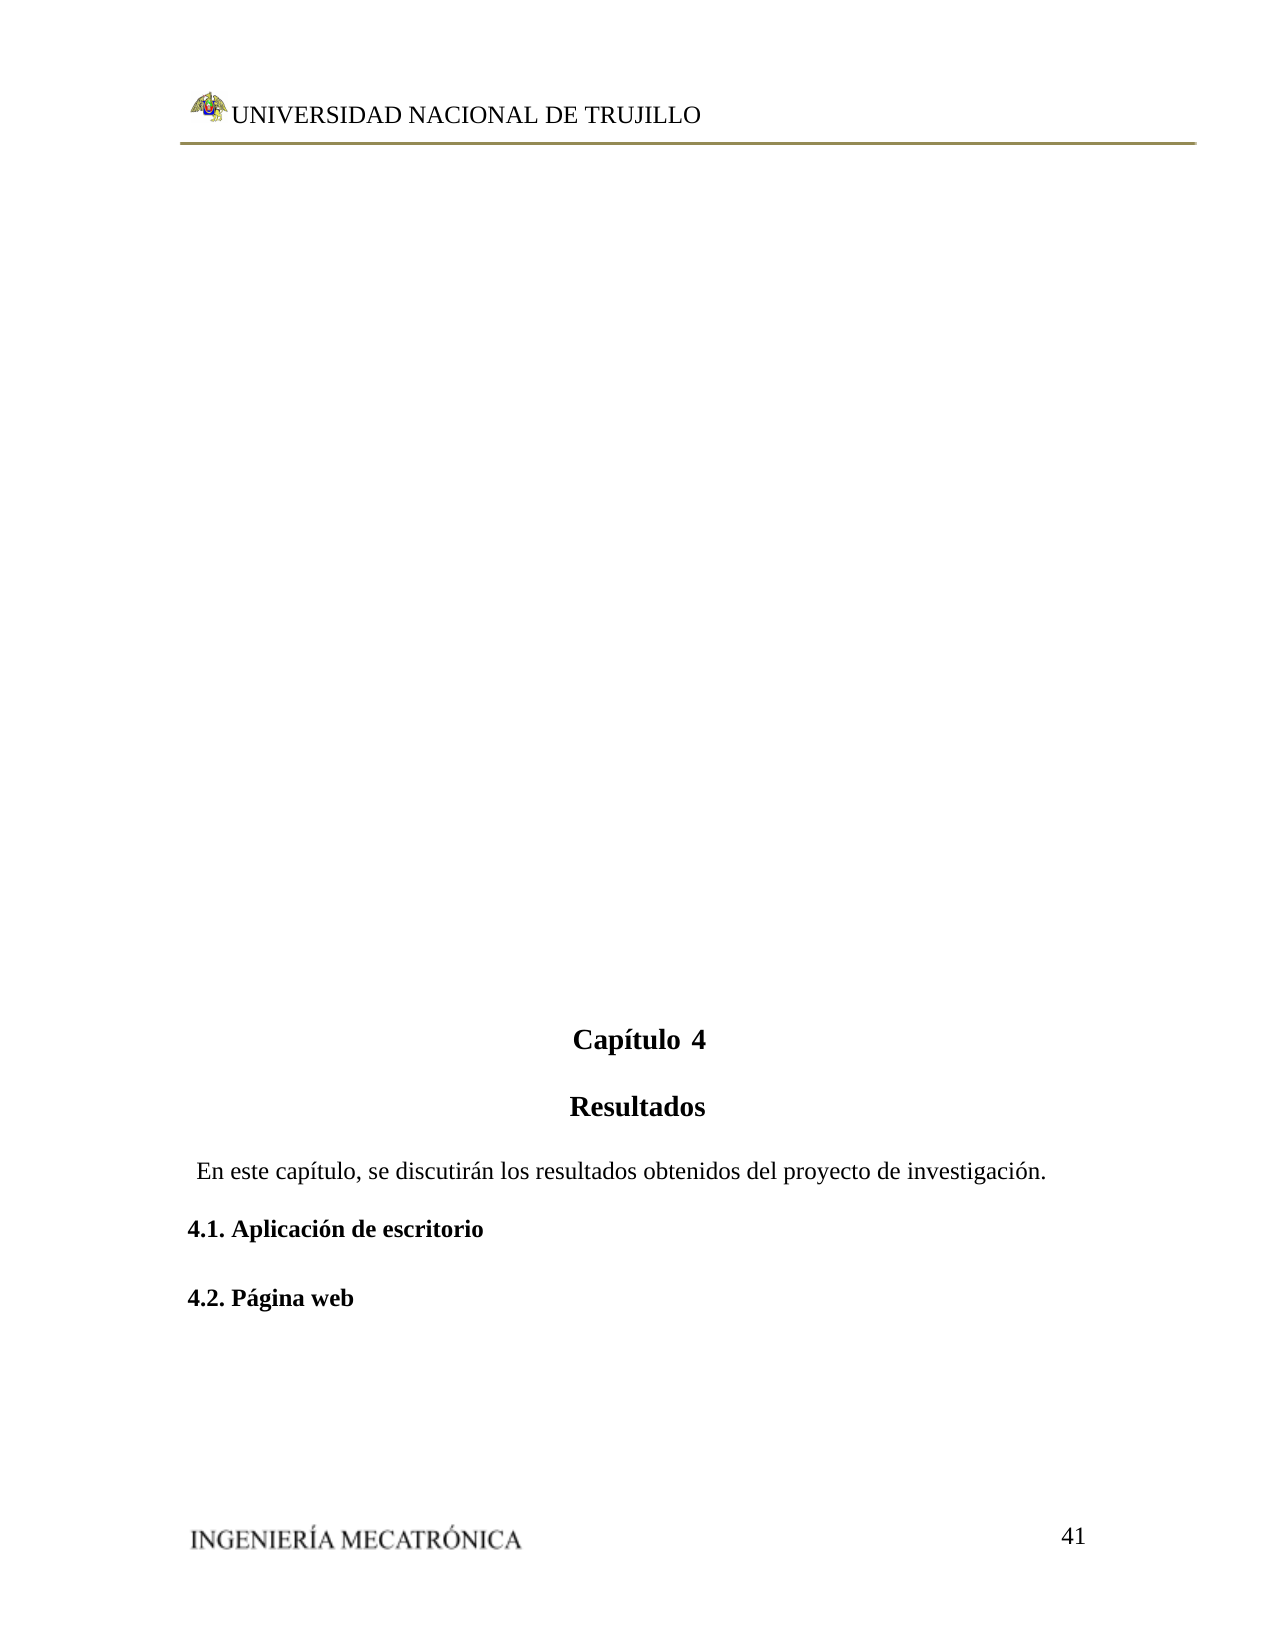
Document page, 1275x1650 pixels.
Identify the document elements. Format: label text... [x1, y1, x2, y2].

subtitle Capítulo 4 Resultados [569, 1022, 706, 1123]
picture [176, 1509, 569, 1570]
subtitle Aplicación de escritorio [187, 1214, 1112, 1242]
picture [190, 91, 228, 123]
subtitle Página web [187, 1283, 1112, 1312]
text En este capítulo, se discutirán los resultados obtenidos del proyecto de investigación. [196, 1156, 1088, 1185]
